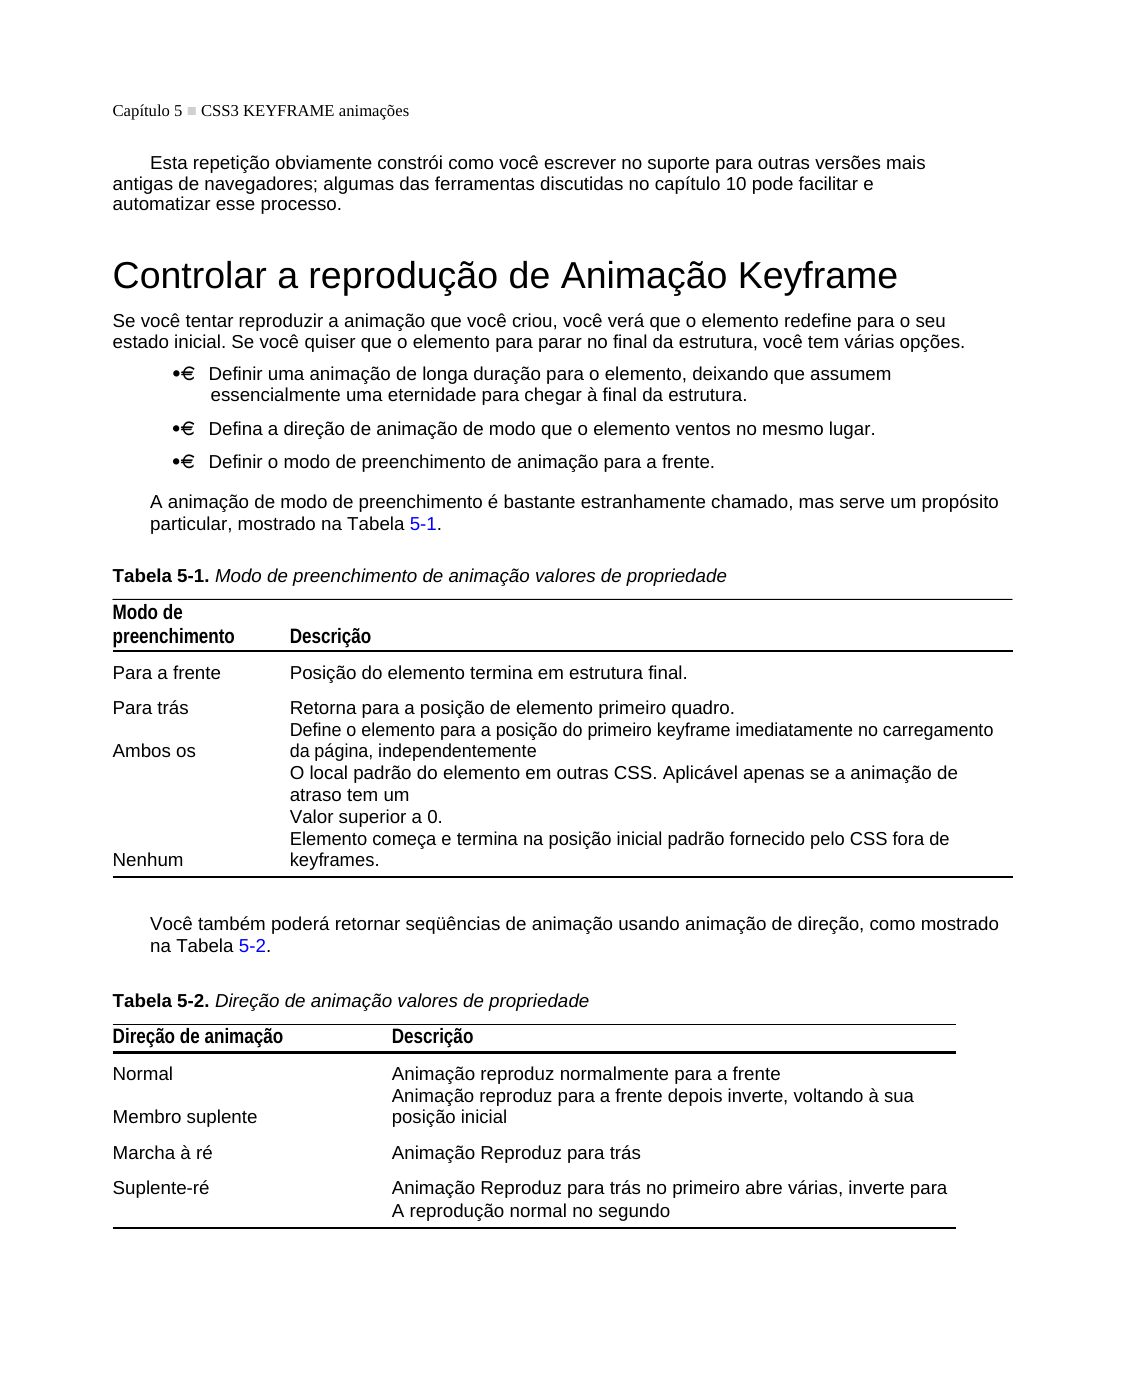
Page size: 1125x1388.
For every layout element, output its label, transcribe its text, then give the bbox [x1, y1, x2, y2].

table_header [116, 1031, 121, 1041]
text Tabela 5-2. Direção de animação valores de propriedade [112, 990, 1012, 1012]
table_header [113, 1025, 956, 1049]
text Você também poderá retornar seqüências de animação usando animação de direção, como mostrado na Tabela 5-2. [150, 913, 1012, 956]
text Capítulo 5 ■ CSS3 KEYFRAME animações [112, 101, 1012, 120]
text Tabela 5-1. Modo de preenchimento de animação valores de propriedade [112, 565, 1012, 586]
text Se você tentar reproduzir a animação que você criou, você verá que o elemento redefine para o seu estado inicial. Se você quiser que o elemento para parar no final da estrutura, você tem várias opções. [112, 311, 992, 352]
text A animação de modo de preenchimento é bastante estranhamente chamado, mas serve um propósito particular, mostrado na Tabela 5-1. [150, 491, 1012, 534]
text Controlar a reprodução de Animação Keyframe [112, 253, 1012, 297]
text  Definir o modo de preenchimento de animação para a frente. [173, 452, 1012, 473]
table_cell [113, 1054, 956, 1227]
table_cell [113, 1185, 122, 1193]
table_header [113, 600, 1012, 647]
text  Defina a direção de animação de modo que o elemento ventos no mesmo lugar. [173, 418, 1012, 439]
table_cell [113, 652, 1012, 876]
text  Definir uma animação de longa duração para o elemento, deixando que assumem essencialmente uma eternidade para chegar à final da estrutura. [173, 364, 912, 405]
text Esta repetição obviamente constrói como você escrever no suporte para outras versões mais antigas de navegadores; algumas das ferramentas discutidas no capítulo 10 pode facilitar e automatizar esse processo. [112, 153, 973, 215]
